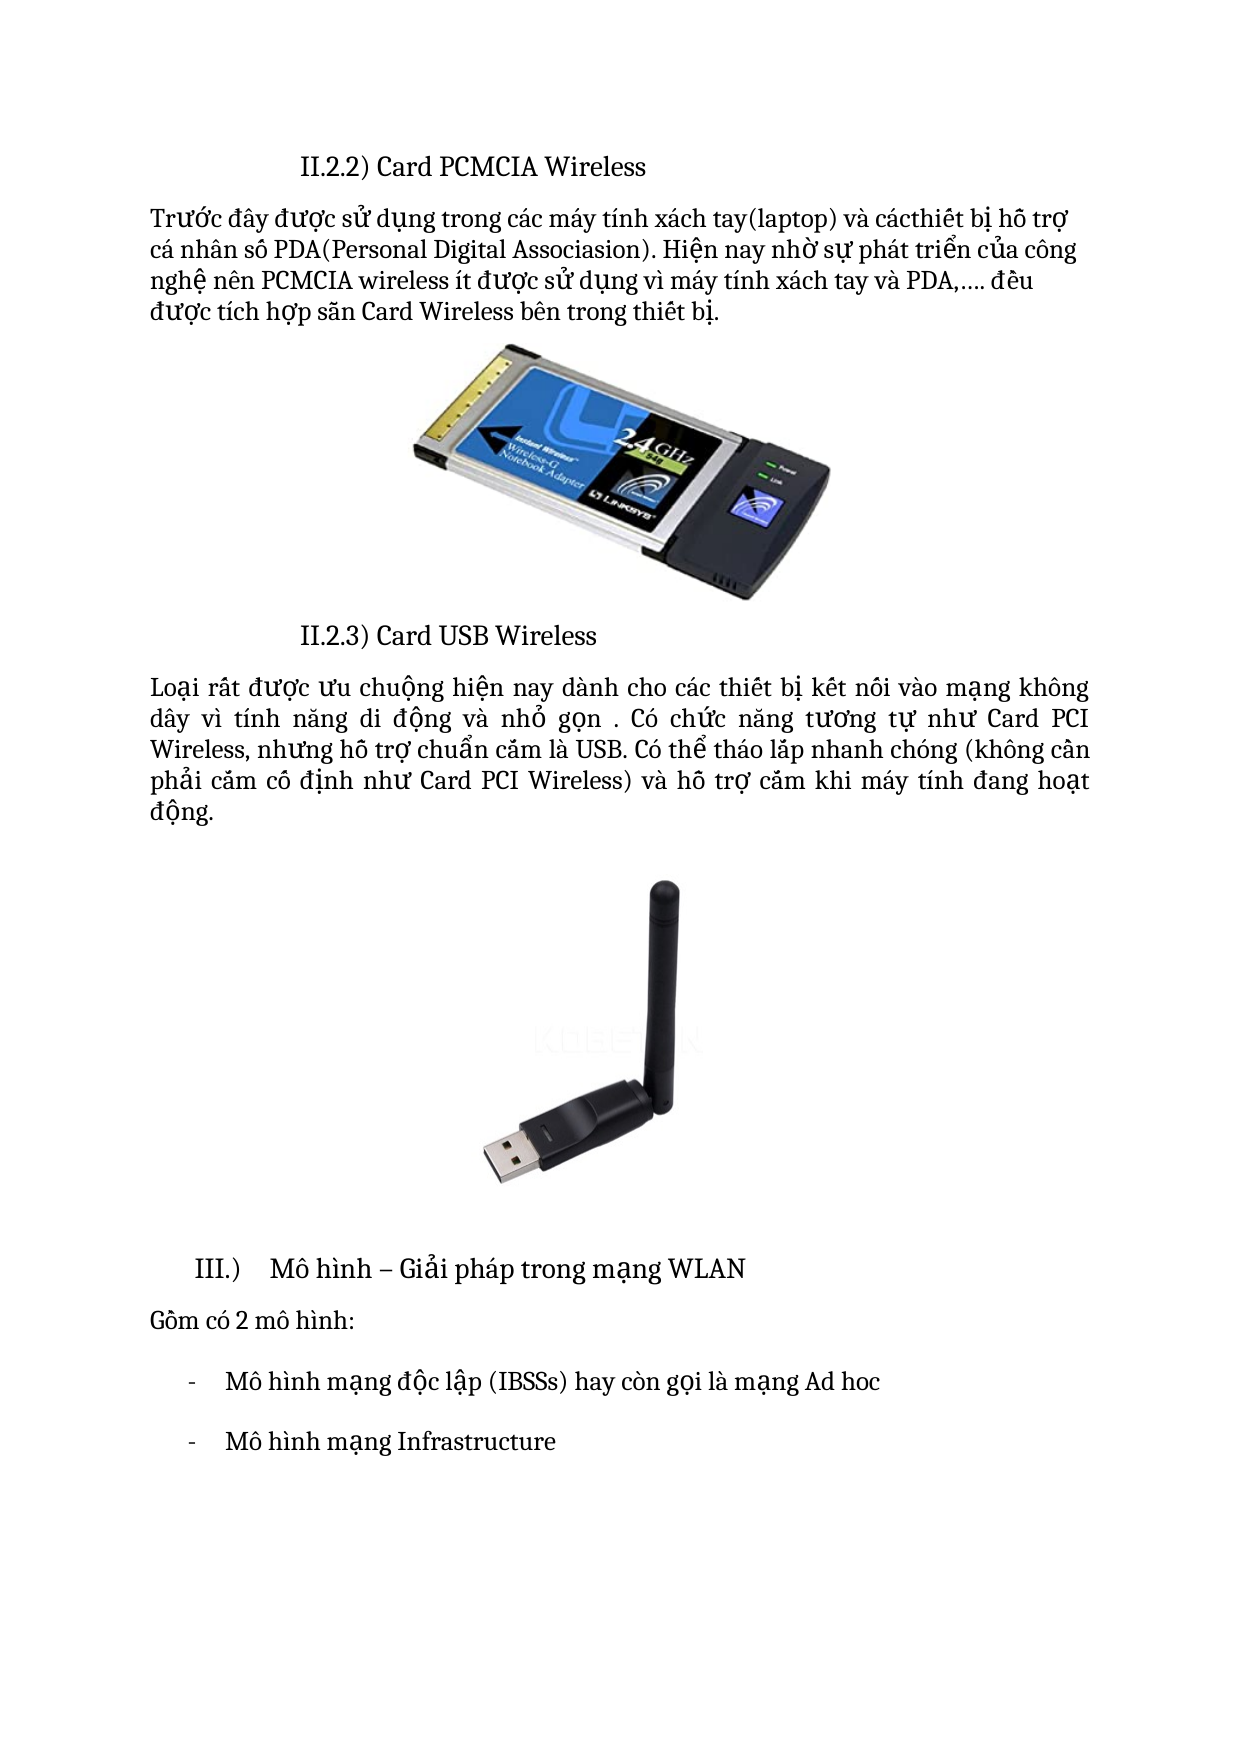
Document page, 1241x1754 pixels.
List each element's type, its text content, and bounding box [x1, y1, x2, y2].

text Trước đây được sử dụng trong các máy tính xách tay(laptop) và cácthiết bị hỗ trợ cá nhân số PDA(Personal Digital Associasion). Hiện nay nhờ sự phát triển của công nghệ nên PCMCIA wireless ít được sử dụng vì máy tính xách tay và PDA,…. đều được tích hợp sẵn Card Wireless bên trong thiết bị. [150, 203, 1090, 327]
list Mô hình – Giải pháp trong mạng WLAN [194, 1252, 1090, 1286]
list II.2.3) Card USB Wireless [269, 619, 1090, 652]
list II.2.2) Card PCMCIA Wireless [269, 150, 1090, 183]
picture [423, 843, 817, 1237]
list Mô hình mạng độc lập (IBSSs) hay còn gọi là mạng Ad hoc [187, 1366, 1090, 1397]
text Loại rất được ưu chuộng hiện nay dành cho các thiết bị kết nối vào mạng không dây vì tính năng di động và nhỏ gọn . Có chức năng tương tự như Card PCI Wireless, nhưng hỗ trợ chuẩn cắm là USB. Có thể tháo lắp nhanh chóng (không cần phải cắm cố định như Card PCI Wireless) và hỗ trợ cắm khi máy tính đang hoạt động. [150, 672, 1090, 827]
text Gồm có 2 mô hình: [150, 1305, 1090, 1336]
picture [407, 343, 833, 604]
list Mô hình mạng Infrastructure [187, 1426, 1090, 1457]
